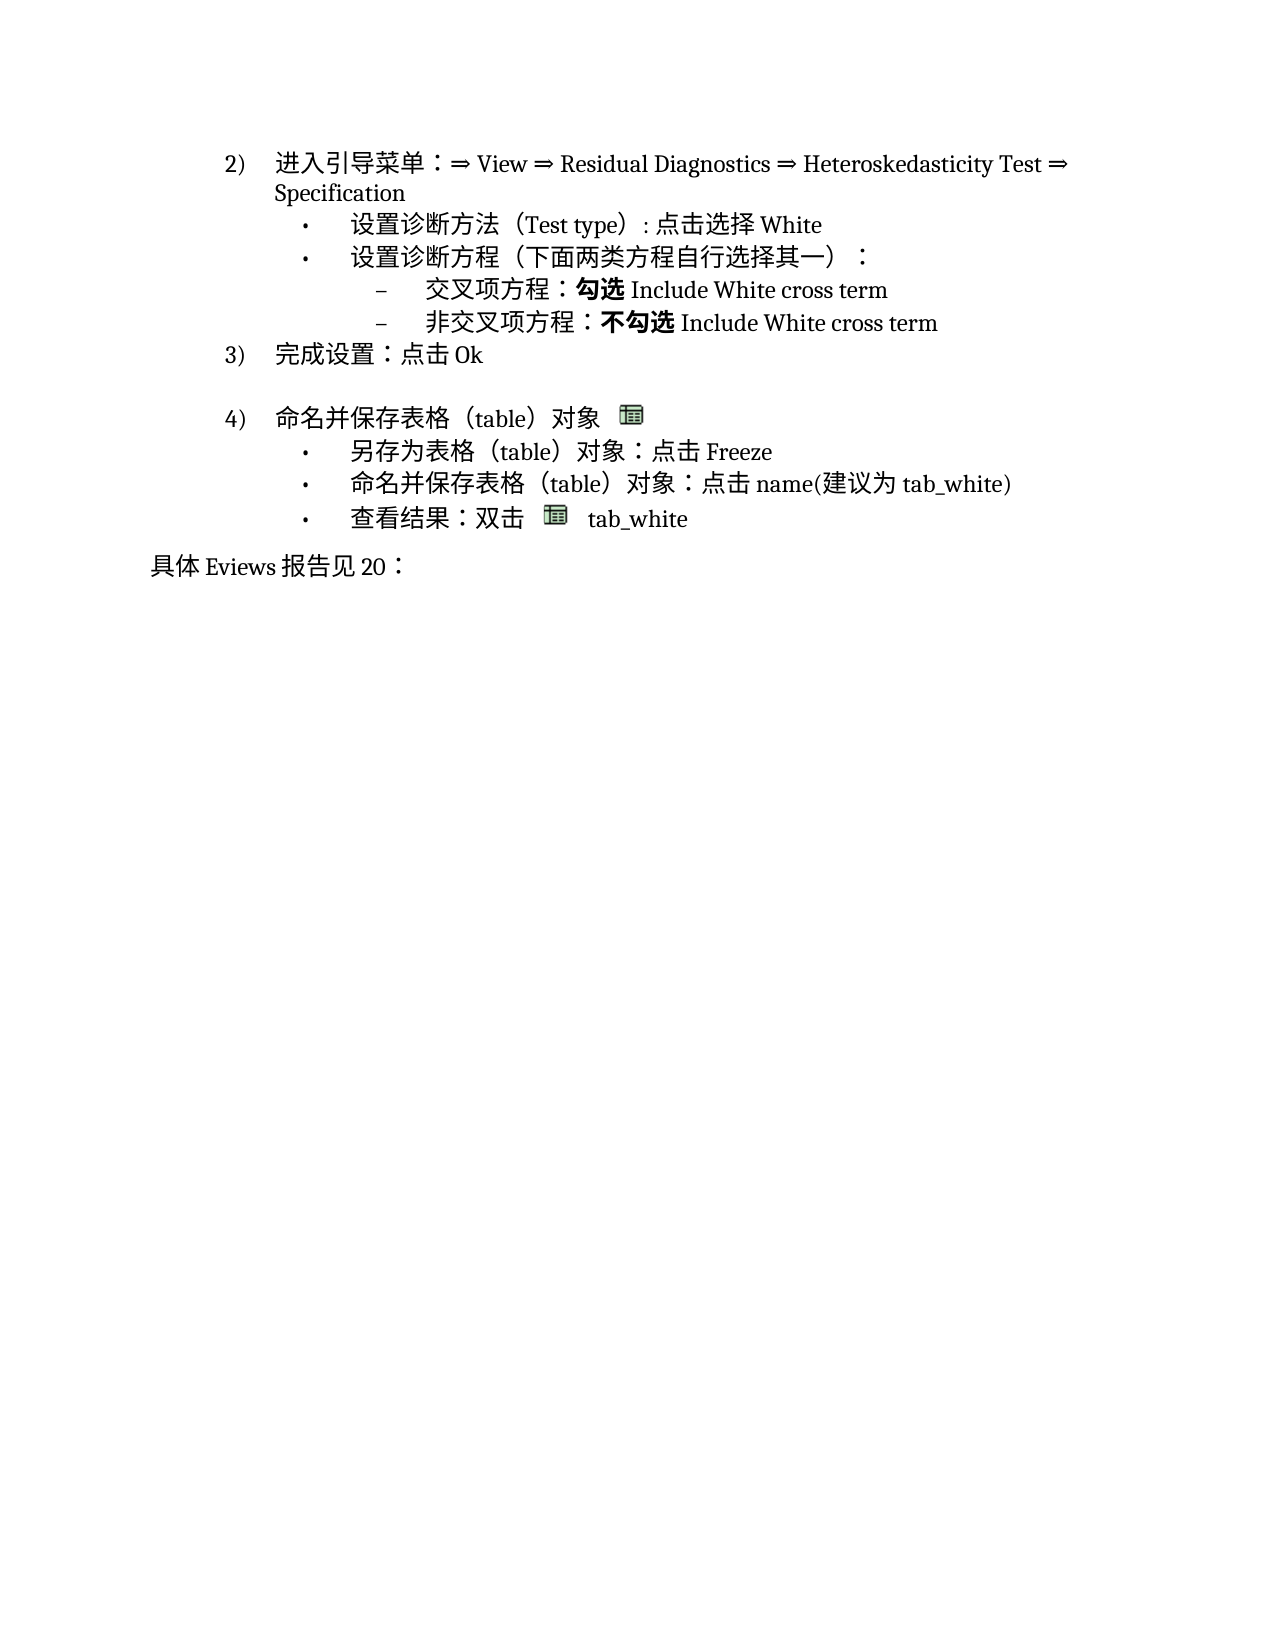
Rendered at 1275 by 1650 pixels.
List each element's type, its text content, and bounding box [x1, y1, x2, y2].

picture [619, 402, 645, 428]
list 命名并保存表格（table）对象 [225, 402, 1125, 434]
list 非交叉项方程：不勾选 Include White cross term [375, 309, 1125, 337]
text 具体Eviews报告见20： [150, 552, 1125, 581]
list 查看结果：双击tab_white [300, 502, 1125, 534]
list 命名并保存表格（table）对象：点击name(建议为tab_white) [300, 470, 1125, 499]
picture [543, 502, 569, 528]
list 设置诊断方程（下面两类方程自行选择其一）： [300, 244, 1125, 272]
list 另存为表格（table）对象：点击Freeze [300, 437, 1125, 466]
list 交叉项方程：勾选 Include White cross term [375, 276, 1125, 305]
list 完成设置：点击Ok [225, 341, 1125, 399]
list 设置诊断方法（Test type）: 点击选择White [300, 211, 1125, 240]
list 进入引导菜单： View Residual Diagnostics Heteroskedasticity Test Specification [225, 150, 1125, 207]
